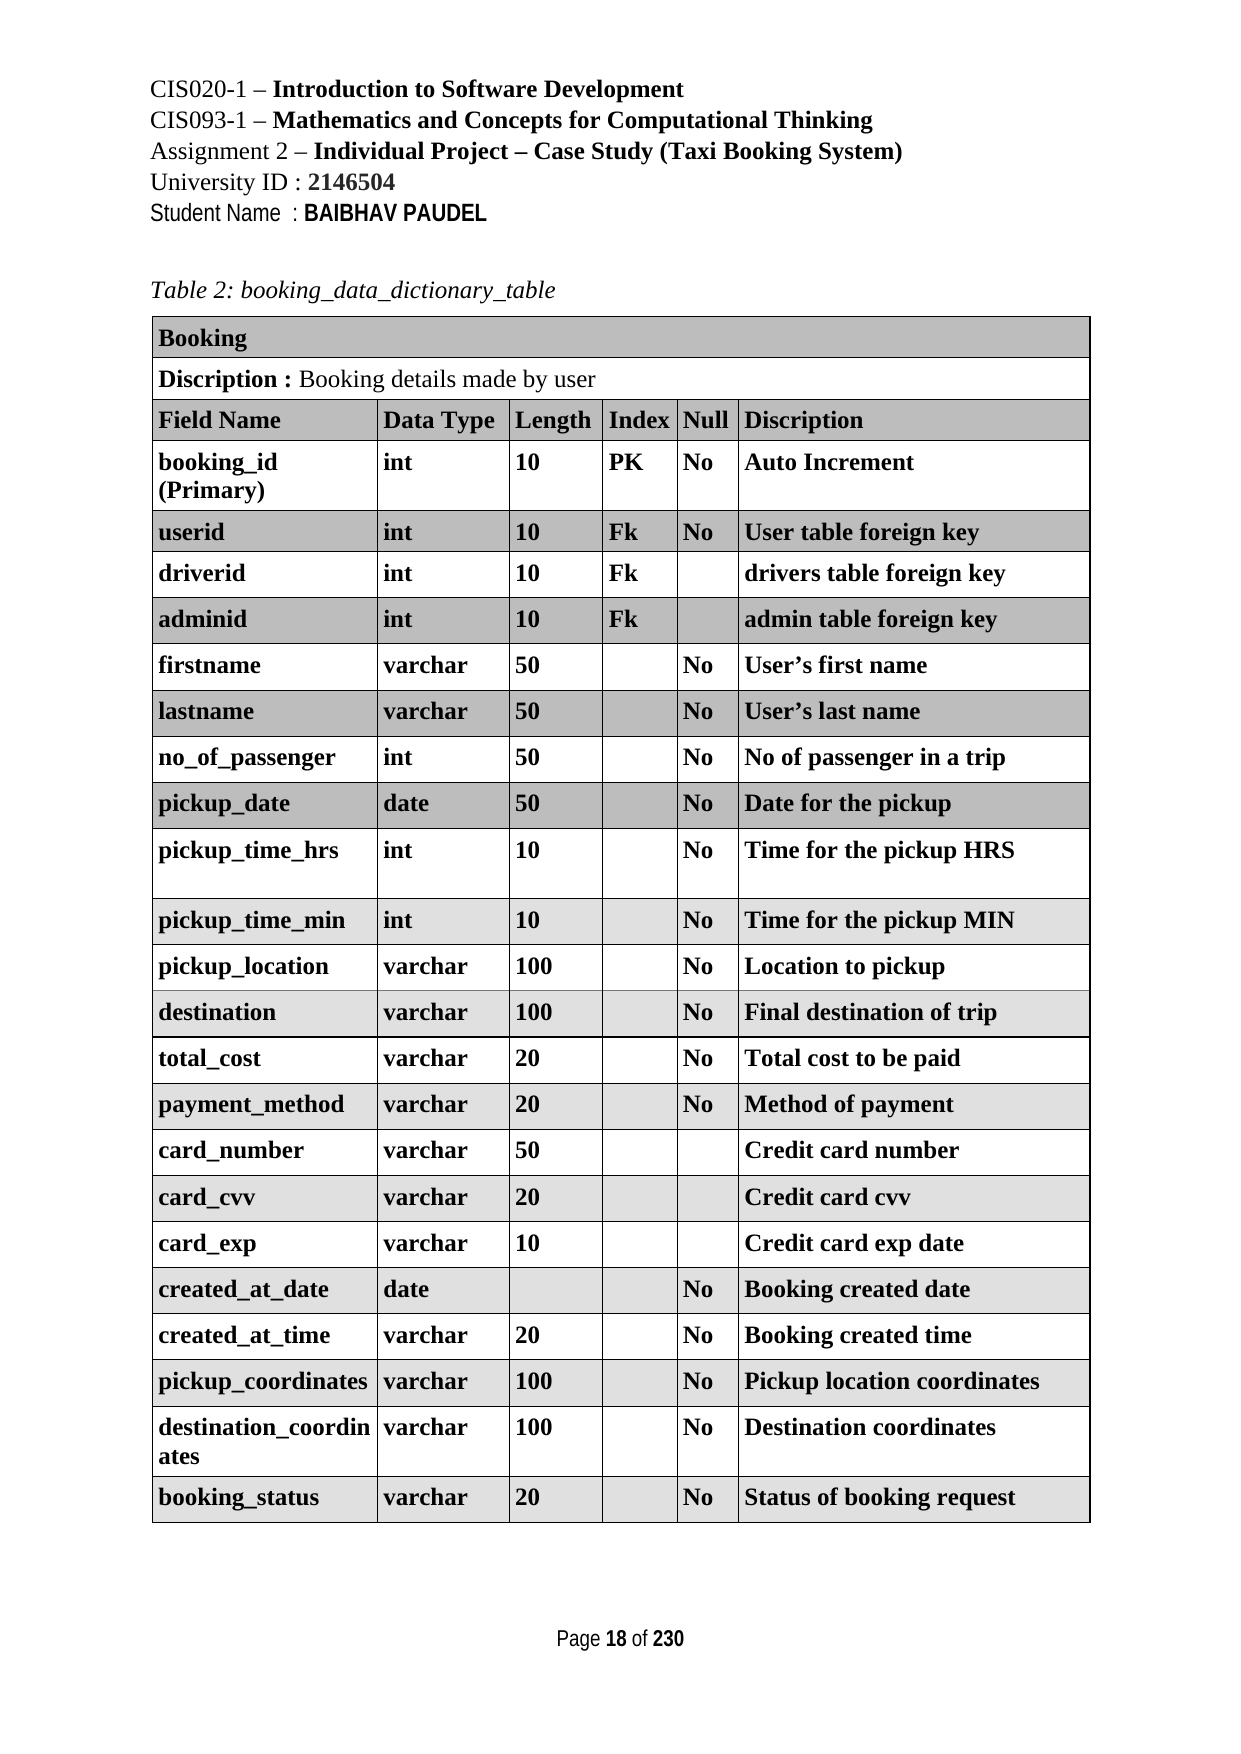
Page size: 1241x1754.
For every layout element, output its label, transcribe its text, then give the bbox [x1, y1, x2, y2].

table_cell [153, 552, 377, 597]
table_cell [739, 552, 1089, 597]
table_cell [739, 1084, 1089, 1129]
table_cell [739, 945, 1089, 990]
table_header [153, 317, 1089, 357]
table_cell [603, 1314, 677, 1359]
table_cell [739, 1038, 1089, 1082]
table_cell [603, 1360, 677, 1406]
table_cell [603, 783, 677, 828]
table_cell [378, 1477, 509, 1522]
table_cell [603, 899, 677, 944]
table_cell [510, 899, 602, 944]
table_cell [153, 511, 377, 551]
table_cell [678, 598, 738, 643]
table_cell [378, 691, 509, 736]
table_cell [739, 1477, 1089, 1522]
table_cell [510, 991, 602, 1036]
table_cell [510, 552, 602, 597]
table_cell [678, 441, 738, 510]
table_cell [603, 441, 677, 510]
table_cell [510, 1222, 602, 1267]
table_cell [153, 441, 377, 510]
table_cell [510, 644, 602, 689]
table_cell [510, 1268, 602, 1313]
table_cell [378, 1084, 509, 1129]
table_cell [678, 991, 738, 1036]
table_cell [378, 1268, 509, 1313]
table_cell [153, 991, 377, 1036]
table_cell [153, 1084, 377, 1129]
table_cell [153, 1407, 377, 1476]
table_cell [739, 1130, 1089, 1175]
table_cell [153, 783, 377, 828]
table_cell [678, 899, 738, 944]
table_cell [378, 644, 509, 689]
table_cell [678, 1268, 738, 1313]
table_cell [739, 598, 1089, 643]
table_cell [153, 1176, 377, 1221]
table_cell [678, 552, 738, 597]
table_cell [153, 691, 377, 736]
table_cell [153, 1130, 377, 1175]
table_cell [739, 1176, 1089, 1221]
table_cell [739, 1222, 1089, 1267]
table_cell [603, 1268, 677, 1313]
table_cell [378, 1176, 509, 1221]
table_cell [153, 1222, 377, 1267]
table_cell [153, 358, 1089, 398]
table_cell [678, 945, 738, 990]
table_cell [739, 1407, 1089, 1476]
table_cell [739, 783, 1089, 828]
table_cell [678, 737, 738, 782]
text Table 2: booking_data_dictionary_table [150, 275, 1090, 303]
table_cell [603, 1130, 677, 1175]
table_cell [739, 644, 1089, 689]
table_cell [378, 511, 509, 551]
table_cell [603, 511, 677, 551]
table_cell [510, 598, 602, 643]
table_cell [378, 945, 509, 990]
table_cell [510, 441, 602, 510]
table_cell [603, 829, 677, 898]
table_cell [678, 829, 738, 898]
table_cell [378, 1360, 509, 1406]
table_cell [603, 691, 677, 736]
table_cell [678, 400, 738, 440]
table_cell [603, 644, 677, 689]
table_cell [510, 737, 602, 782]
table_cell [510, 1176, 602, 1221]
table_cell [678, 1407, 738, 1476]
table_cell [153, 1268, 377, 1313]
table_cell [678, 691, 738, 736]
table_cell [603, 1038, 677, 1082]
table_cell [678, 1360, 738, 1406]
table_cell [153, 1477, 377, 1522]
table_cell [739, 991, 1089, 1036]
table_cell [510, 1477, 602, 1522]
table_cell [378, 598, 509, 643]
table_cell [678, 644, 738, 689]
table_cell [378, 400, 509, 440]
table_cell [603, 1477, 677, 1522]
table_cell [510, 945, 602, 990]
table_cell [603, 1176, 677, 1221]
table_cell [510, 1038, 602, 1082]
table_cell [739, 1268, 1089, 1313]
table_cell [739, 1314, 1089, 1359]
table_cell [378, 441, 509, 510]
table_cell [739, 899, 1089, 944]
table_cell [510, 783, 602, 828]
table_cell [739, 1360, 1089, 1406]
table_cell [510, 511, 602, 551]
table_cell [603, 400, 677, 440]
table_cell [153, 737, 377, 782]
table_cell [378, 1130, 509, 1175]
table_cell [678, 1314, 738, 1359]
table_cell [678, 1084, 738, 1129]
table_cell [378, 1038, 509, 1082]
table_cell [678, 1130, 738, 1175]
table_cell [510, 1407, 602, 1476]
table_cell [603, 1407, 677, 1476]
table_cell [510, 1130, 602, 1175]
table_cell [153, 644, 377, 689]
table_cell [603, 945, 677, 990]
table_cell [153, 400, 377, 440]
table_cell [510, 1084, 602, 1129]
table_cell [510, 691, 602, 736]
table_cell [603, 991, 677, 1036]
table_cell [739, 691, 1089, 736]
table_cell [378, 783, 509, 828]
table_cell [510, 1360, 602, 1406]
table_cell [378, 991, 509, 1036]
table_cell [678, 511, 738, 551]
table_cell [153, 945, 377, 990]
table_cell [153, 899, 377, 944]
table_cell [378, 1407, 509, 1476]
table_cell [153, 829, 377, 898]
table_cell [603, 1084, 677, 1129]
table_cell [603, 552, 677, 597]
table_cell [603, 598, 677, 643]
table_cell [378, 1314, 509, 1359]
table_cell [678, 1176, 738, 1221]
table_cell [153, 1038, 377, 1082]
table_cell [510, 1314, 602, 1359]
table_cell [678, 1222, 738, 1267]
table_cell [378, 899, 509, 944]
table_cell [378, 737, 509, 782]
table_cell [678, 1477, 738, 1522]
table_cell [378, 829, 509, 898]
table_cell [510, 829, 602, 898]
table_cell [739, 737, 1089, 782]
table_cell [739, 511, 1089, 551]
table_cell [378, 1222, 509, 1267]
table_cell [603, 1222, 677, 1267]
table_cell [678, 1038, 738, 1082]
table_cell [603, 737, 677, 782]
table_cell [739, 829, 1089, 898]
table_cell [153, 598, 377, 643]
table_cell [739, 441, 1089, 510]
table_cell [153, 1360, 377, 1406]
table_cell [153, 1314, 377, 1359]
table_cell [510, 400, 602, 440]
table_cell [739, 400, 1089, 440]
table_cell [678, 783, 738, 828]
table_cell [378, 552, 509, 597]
